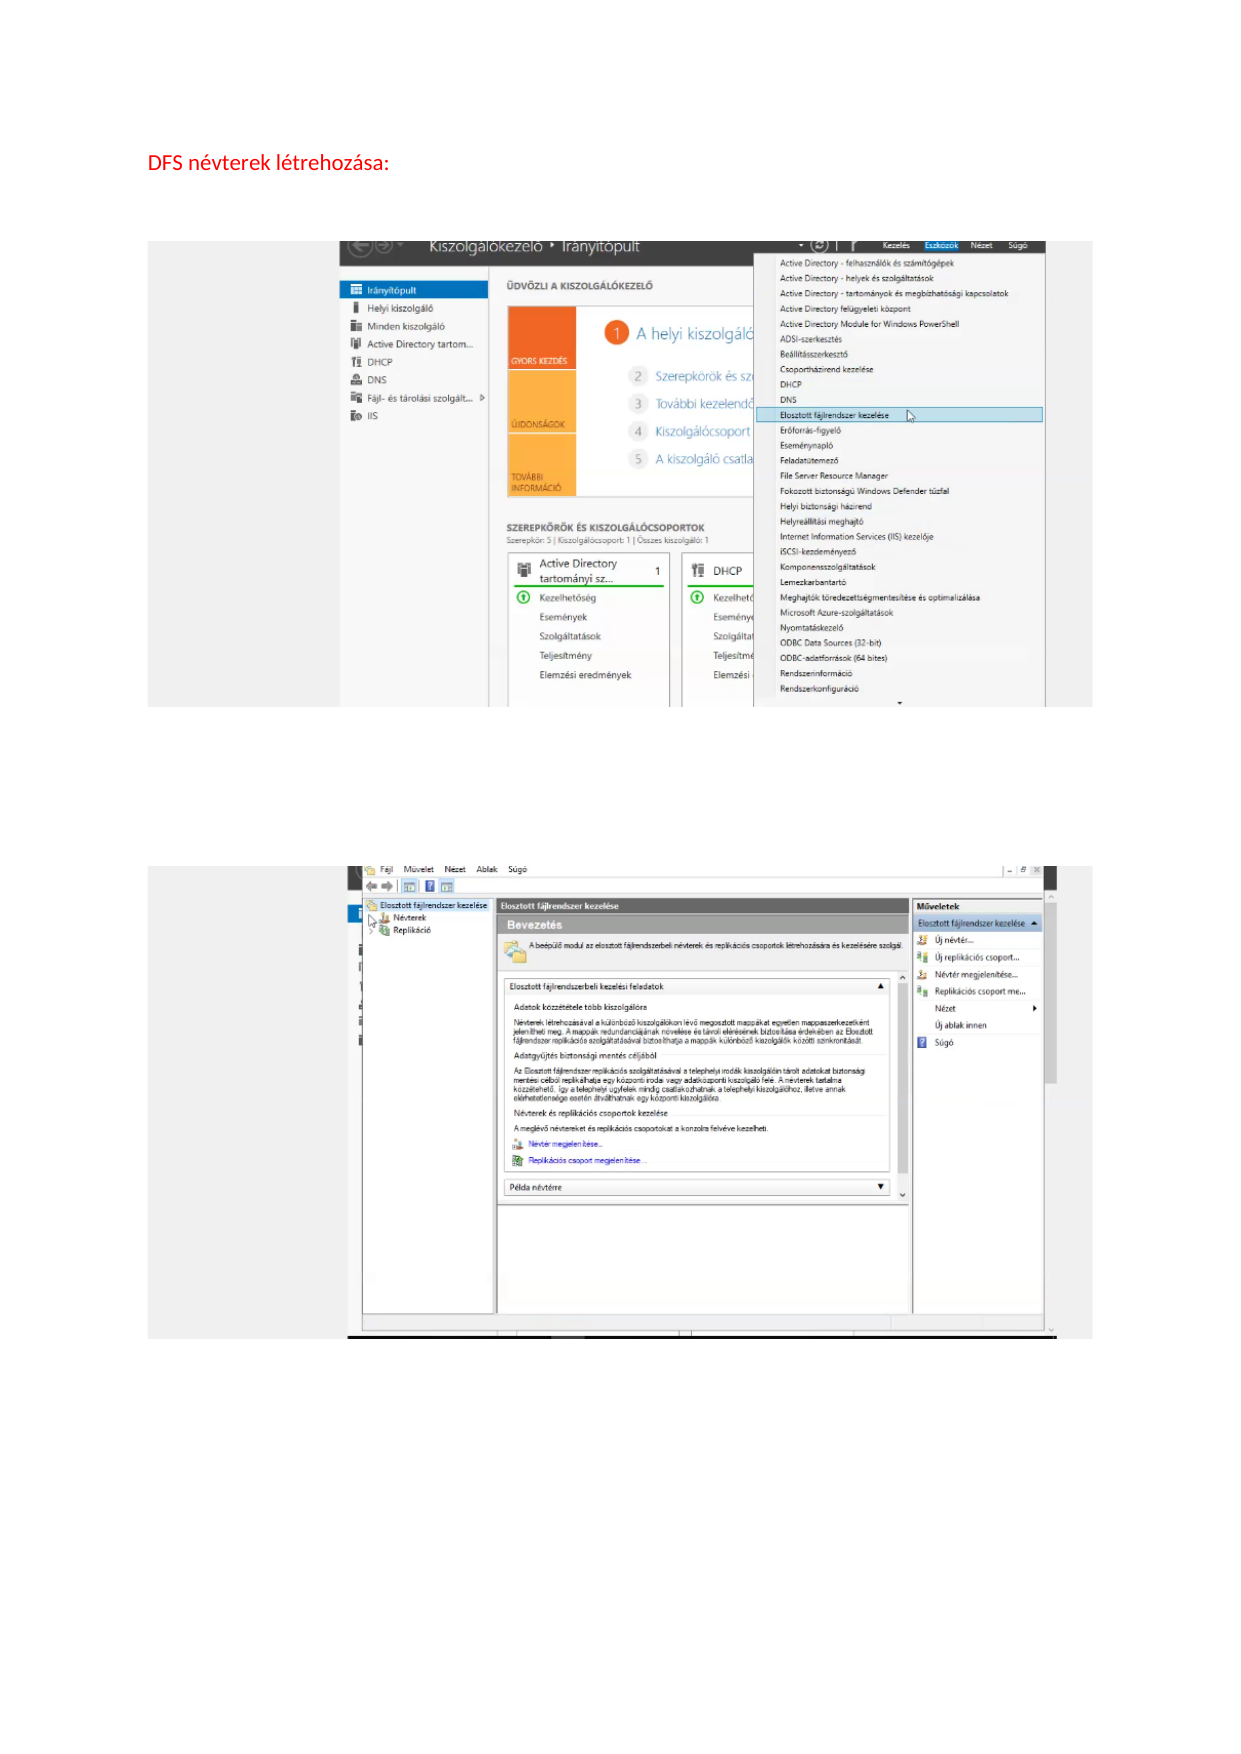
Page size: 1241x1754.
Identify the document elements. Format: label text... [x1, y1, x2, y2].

picture [147, 866, 1093, 1339]
picture [147, 241, 1093, 707]
text DFS névterek létrehozása: [148, 148, 1093, 176]
